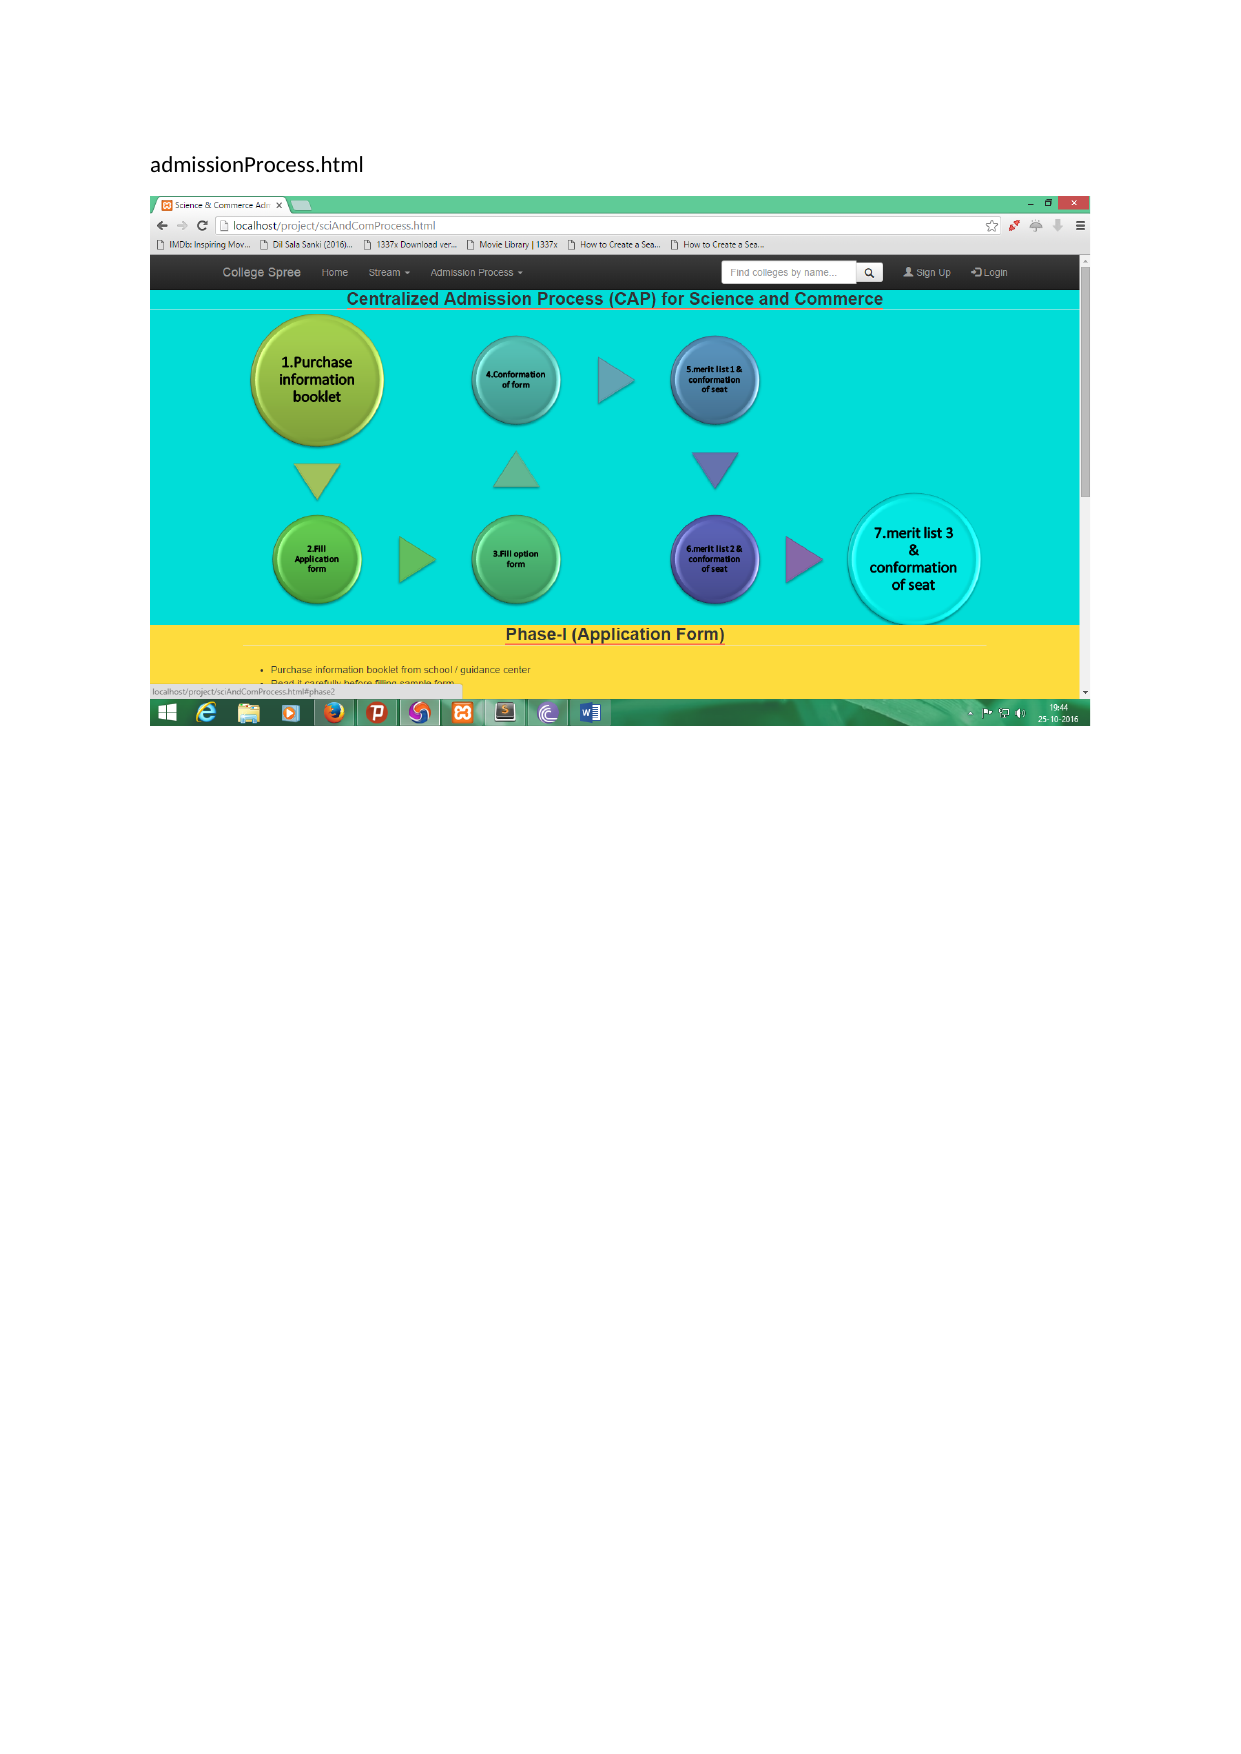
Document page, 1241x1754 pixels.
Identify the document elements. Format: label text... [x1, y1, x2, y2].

text admissionProcess.html [150, 150, 1090, 178]
picture [150, 196, 1091, 726]
